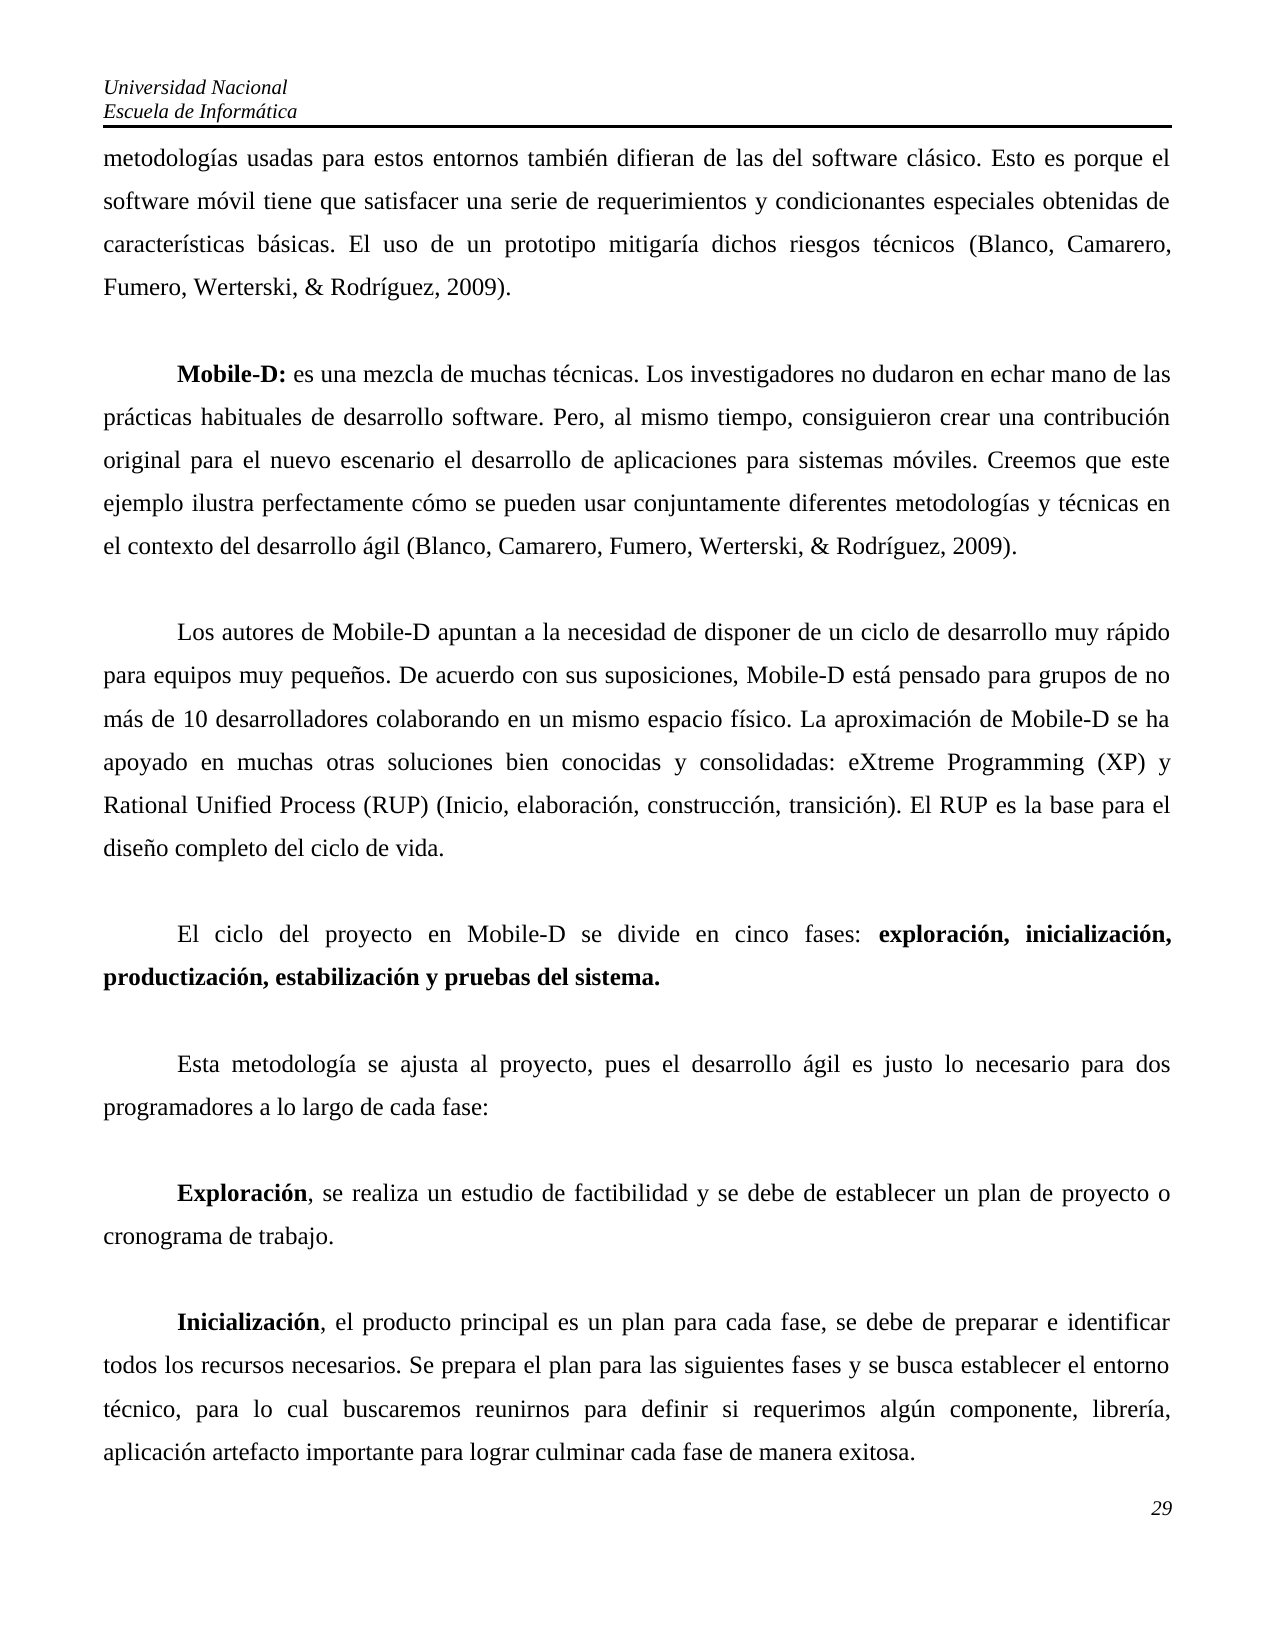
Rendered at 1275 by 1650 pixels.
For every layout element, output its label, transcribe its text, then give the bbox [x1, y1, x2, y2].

text Inicialización, el producto principal es un plan para cada fase, se debe de preparar e identificar todos los recursos necesarios. Se prepara el plan para las siguientes fases y se busca establecer el entorno técnico, para lo cual buscaremos reunirnos para definir si requerimos algún componente, librería, aplicación artefacto importante para lograr culminar cada fase de manera exitosa. [103, 1307, 1172, 1466]
text Exploración, se realiza un estudio de factibilidad y se debe de establecer un plan de proyecto o cronograma de trabajo. [103, 1178, 1172, 1250]
text El ciclo del proyecto en Mobile-D se divide en cinco fases: exploración, inicialización, productización, estabilización y pruebas del sistema. [103, 919, 1172, 991]
text Mobile-D: es una mezcla de muchas técnicas. Los investigadores no dudaron en echar mano de las prácticas habituales de desarrollo software. Pero, al mismo tiempo, consiguieron crear una contribución original para el nuevo escenario el desarrollo de aplicaciones para sistemas móviles. Creemos que este ejemplo ilustra perfectamente cómo se pueden usar conjuntamente diferentes metodologías y técnicas en el contexto del desarrollo ágil . [103, 359, 1172, 560]
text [103, 143, 1172, 301]
text Esta metodología se ajusta al proyecto, pues el desarrollo ágil es justo lo necesario para dos programadores a lo largo de cada fase: [103, 1049, 1172, 1121]
text Los autores de Mobile-D apuntan a la necesidad de disponer de un ciclo de desarrollo muy rápido para equipos muy pequeños. De acuerdo con sus suposiciones, Mobile-D está pensado para grupos de no más de 10 desarrolladores colaborando en un mismo espacio físico. La aproximación de Mobile-D se ha apoyado en muchas otras soluciones bien conocidas y consolidadas: eXtreme Programming (XP) y Rational Unified Process (RUP) (Inicio, elaboración, construcción, transición). El RUP es la base para el diseño completo del ciclo de vida. [103, 617, 1172, 862]
